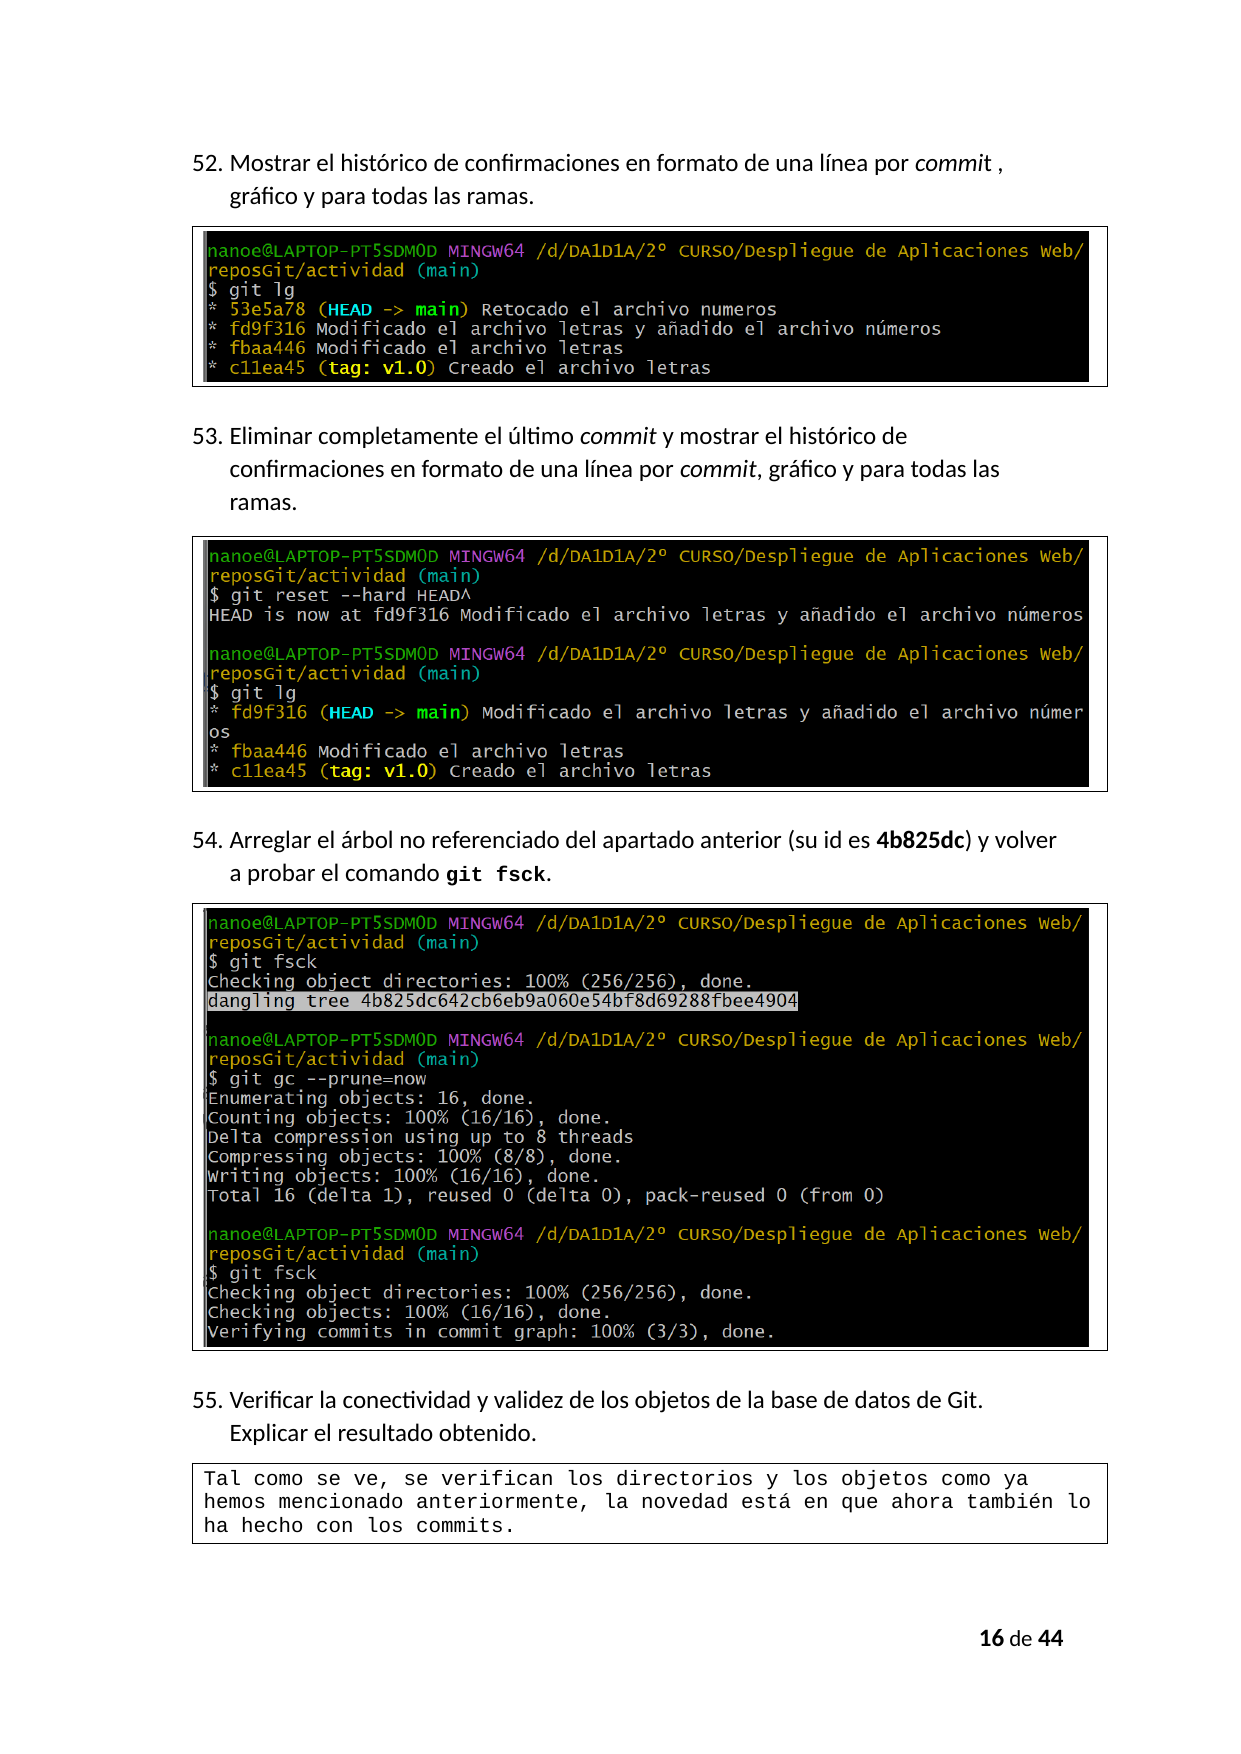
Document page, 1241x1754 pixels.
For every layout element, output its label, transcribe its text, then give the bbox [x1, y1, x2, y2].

table_header [193, 904, 1107, 1350]
list Verificar la conectividad y validez de los objetos de la base de datos de Git. Explicar el resultado obtenido. [192, 1384, 1063, 1448]
list Eliminar completamente el último commit y mostrar el histórico de confirmaciones en formato de una línea por commit, gráfico y para todas las ramas. [192, 420, 1063, 516]
list Arreglar el árbol no referenciado del apartado anterior (su id es 4b825dc) y volver a probar el comando git fsck. [192, 824, 1063, 888]
picture [203, 231, 1089, 382]
list Mostrar el histórico de confirmaciones en formato de una línea por commit , gráfico y para todas las ramas. [192, 148, 1063, 211]
picture [203, 540, 1089, 787]
table_header [193, 227, 1107, 386]
picture [203, 908, 1089, 1347]
table_header Tal como se ve, se verifican los directorios y los objetos como ya hemos mencionado anteriormente, la novedad está en que ahora también lo ha hecho con los commits. [193, 1464, 1107, 1543]
table_header [193, 537, 1107, 791]
